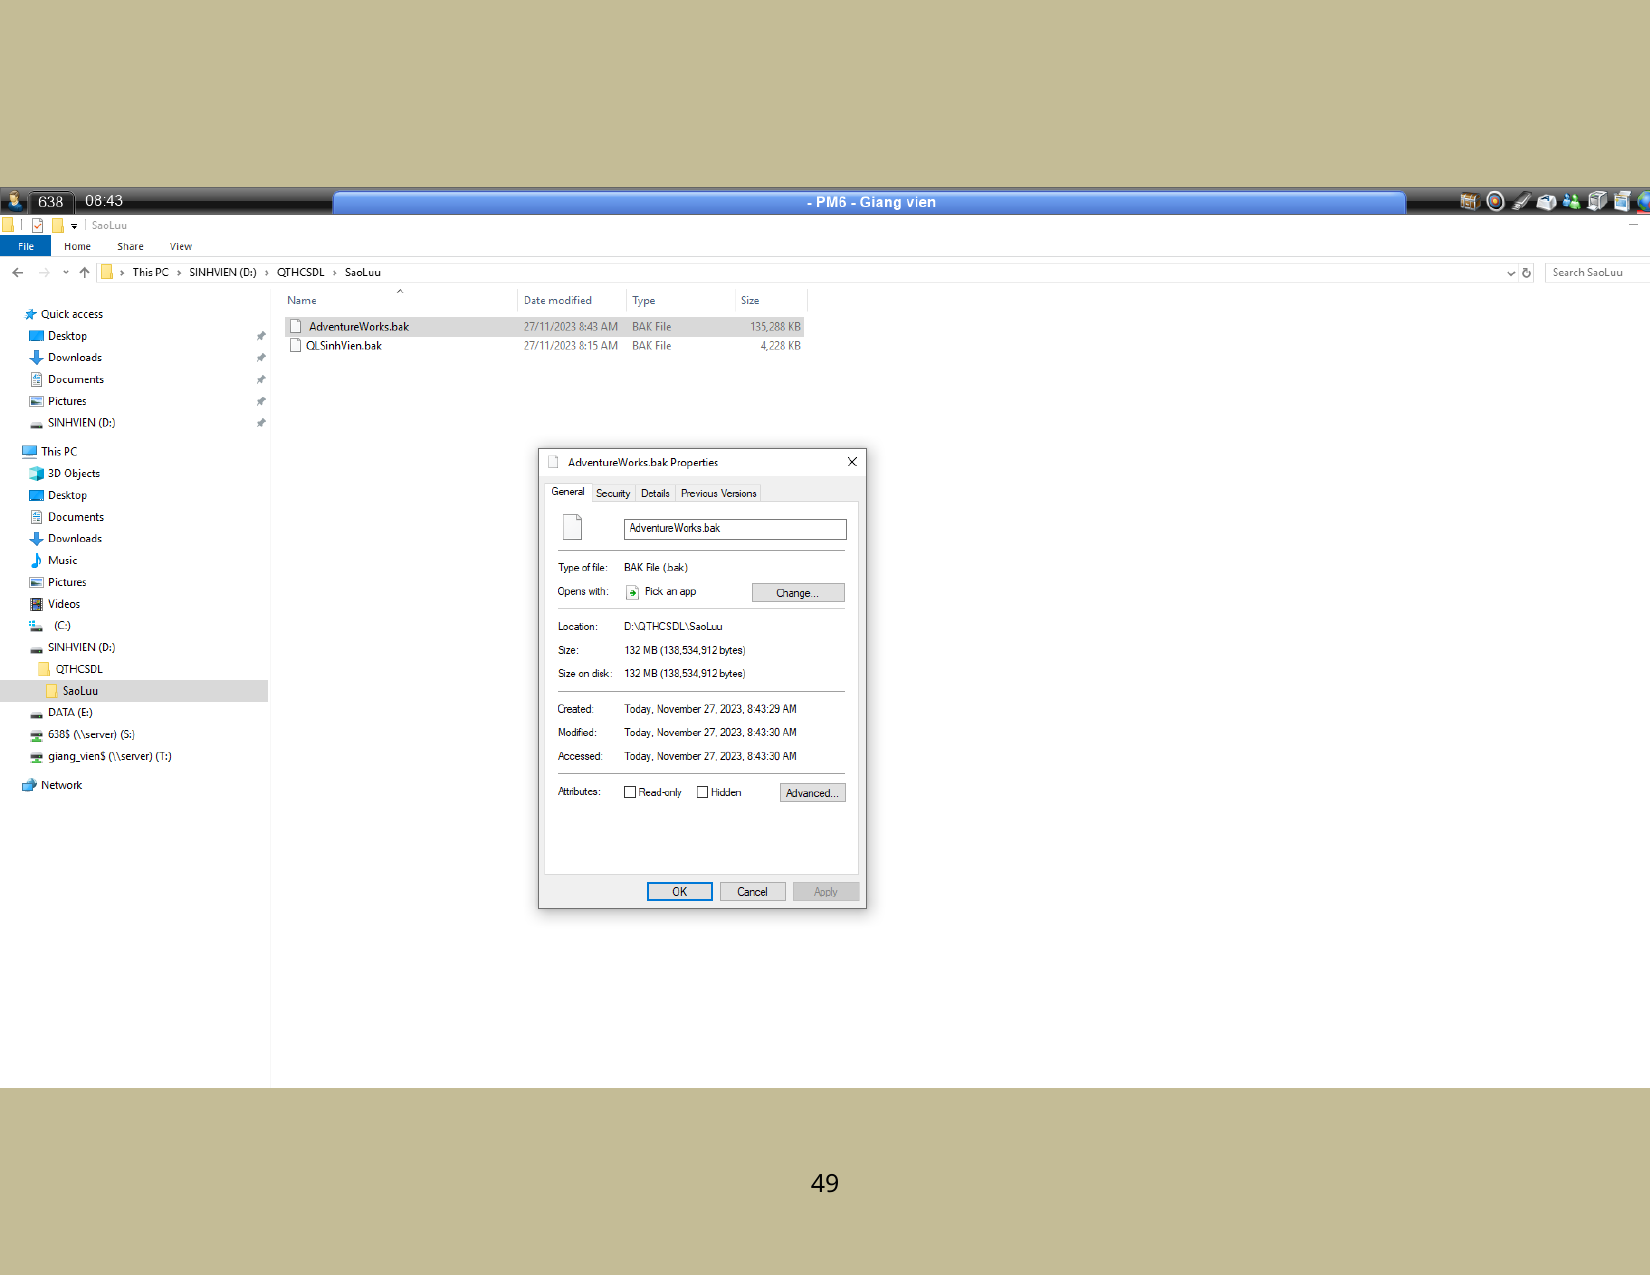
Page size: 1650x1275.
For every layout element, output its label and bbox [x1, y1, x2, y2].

picture [0, 187, 1650, 1088]
